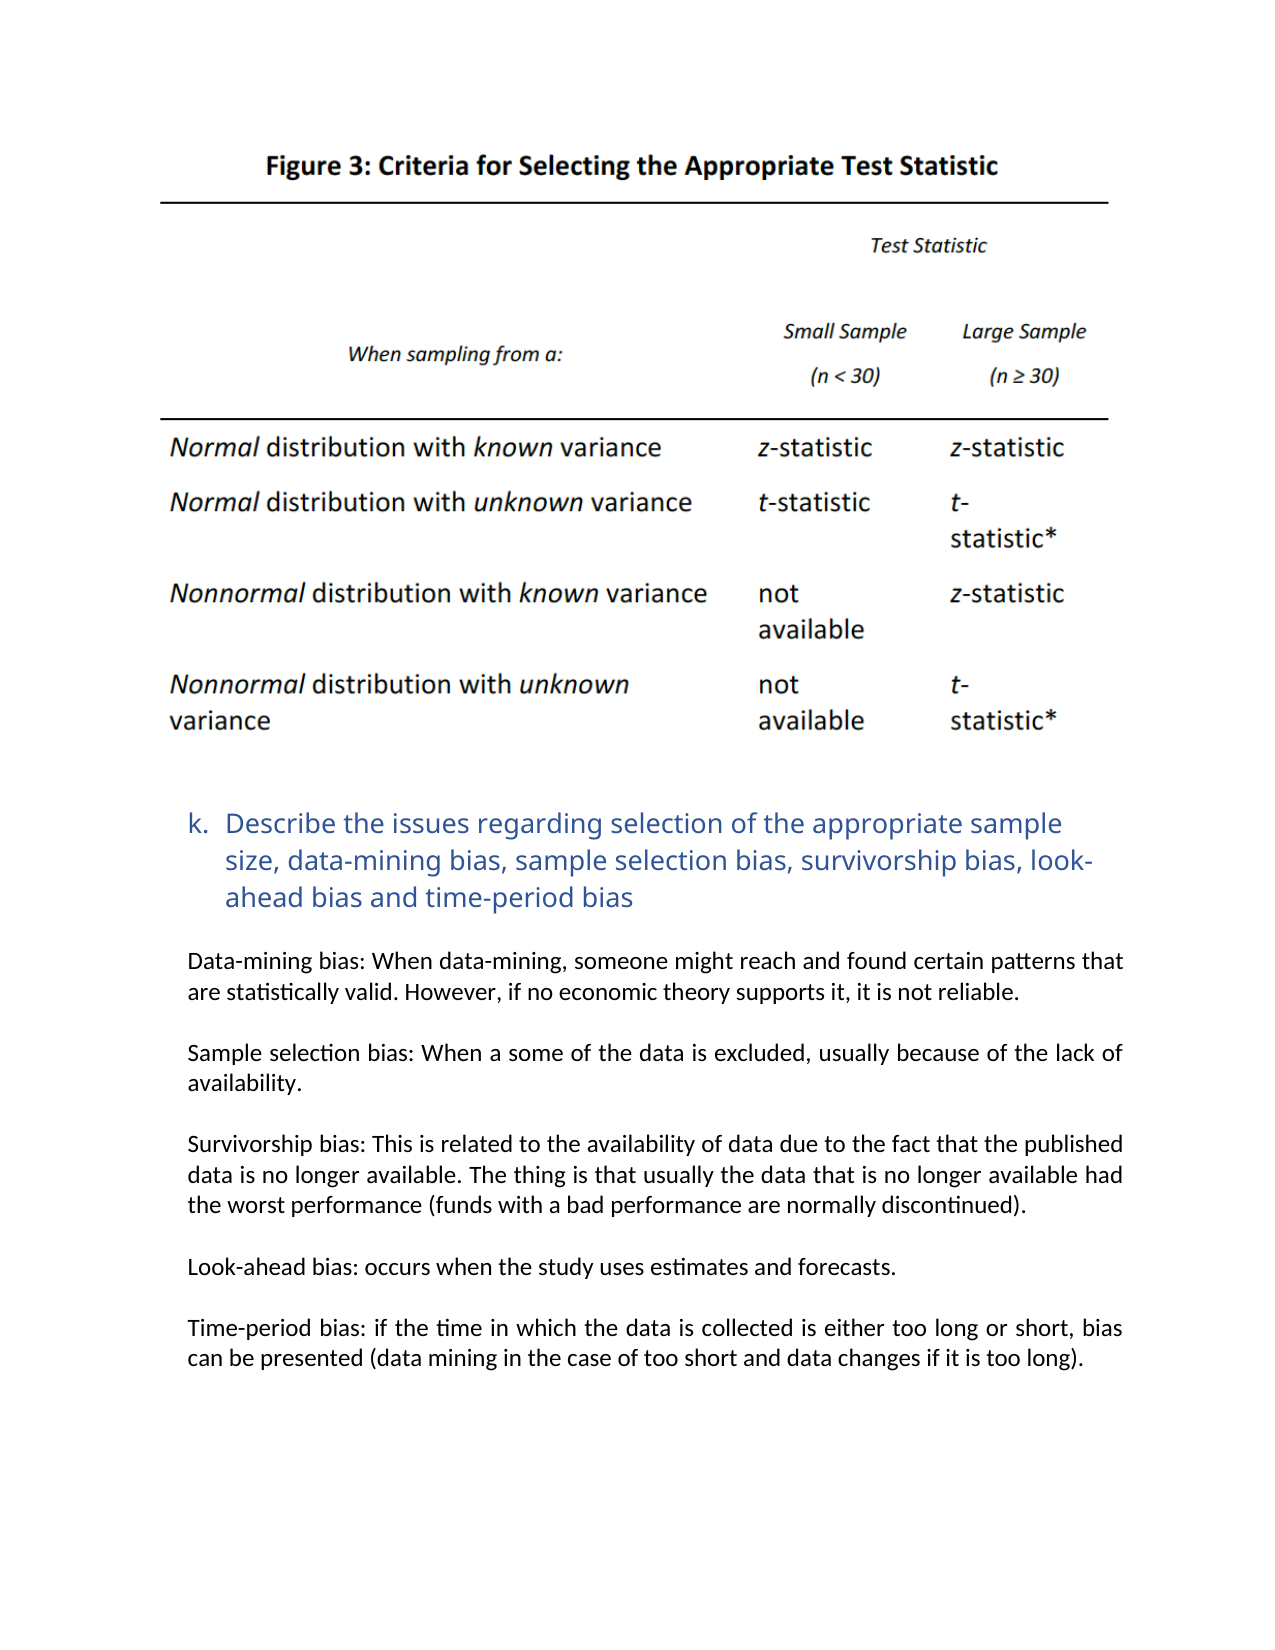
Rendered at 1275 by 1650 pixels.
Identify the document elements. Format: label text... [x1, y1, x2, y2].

text Data-mining bias: When data-mining, someone might reach and found certain patterns that are statistically valid. However, if no economic theory supports it, it is not reliable. [187, 946, 1125, 1007]
text Look-ahead bias: occurs when the study uses estimates and forecasts. [187, 1251, 1125, 1281]
text Sample selection bias: When a some of the data is excluded, usually because of the lack of availability. [187, 1037, 1125, 1098]
subtitle Describe the issues regarding selection of the appropriate sample size, data-mining bias, sample selection bias, survivorship bias, look-ahead bias and time-period bias [187, 804, 1125, 915]
text Time-period bias: if the time in which the data is collected is either too long or short, bias can be presented (data mining in the case of too short and data changes if it is too long). [187, 1312, 1125, 1373]
text Survivorship bias: This is related to the availability of data due to the fact that the published data is no longer available. The thing is that usually the data that is no longer available had the worst performance (funds with a bad performance are normally discontinued). [187, 1129, 1125, 1220]
picture [150, 150, 1125, 770]
